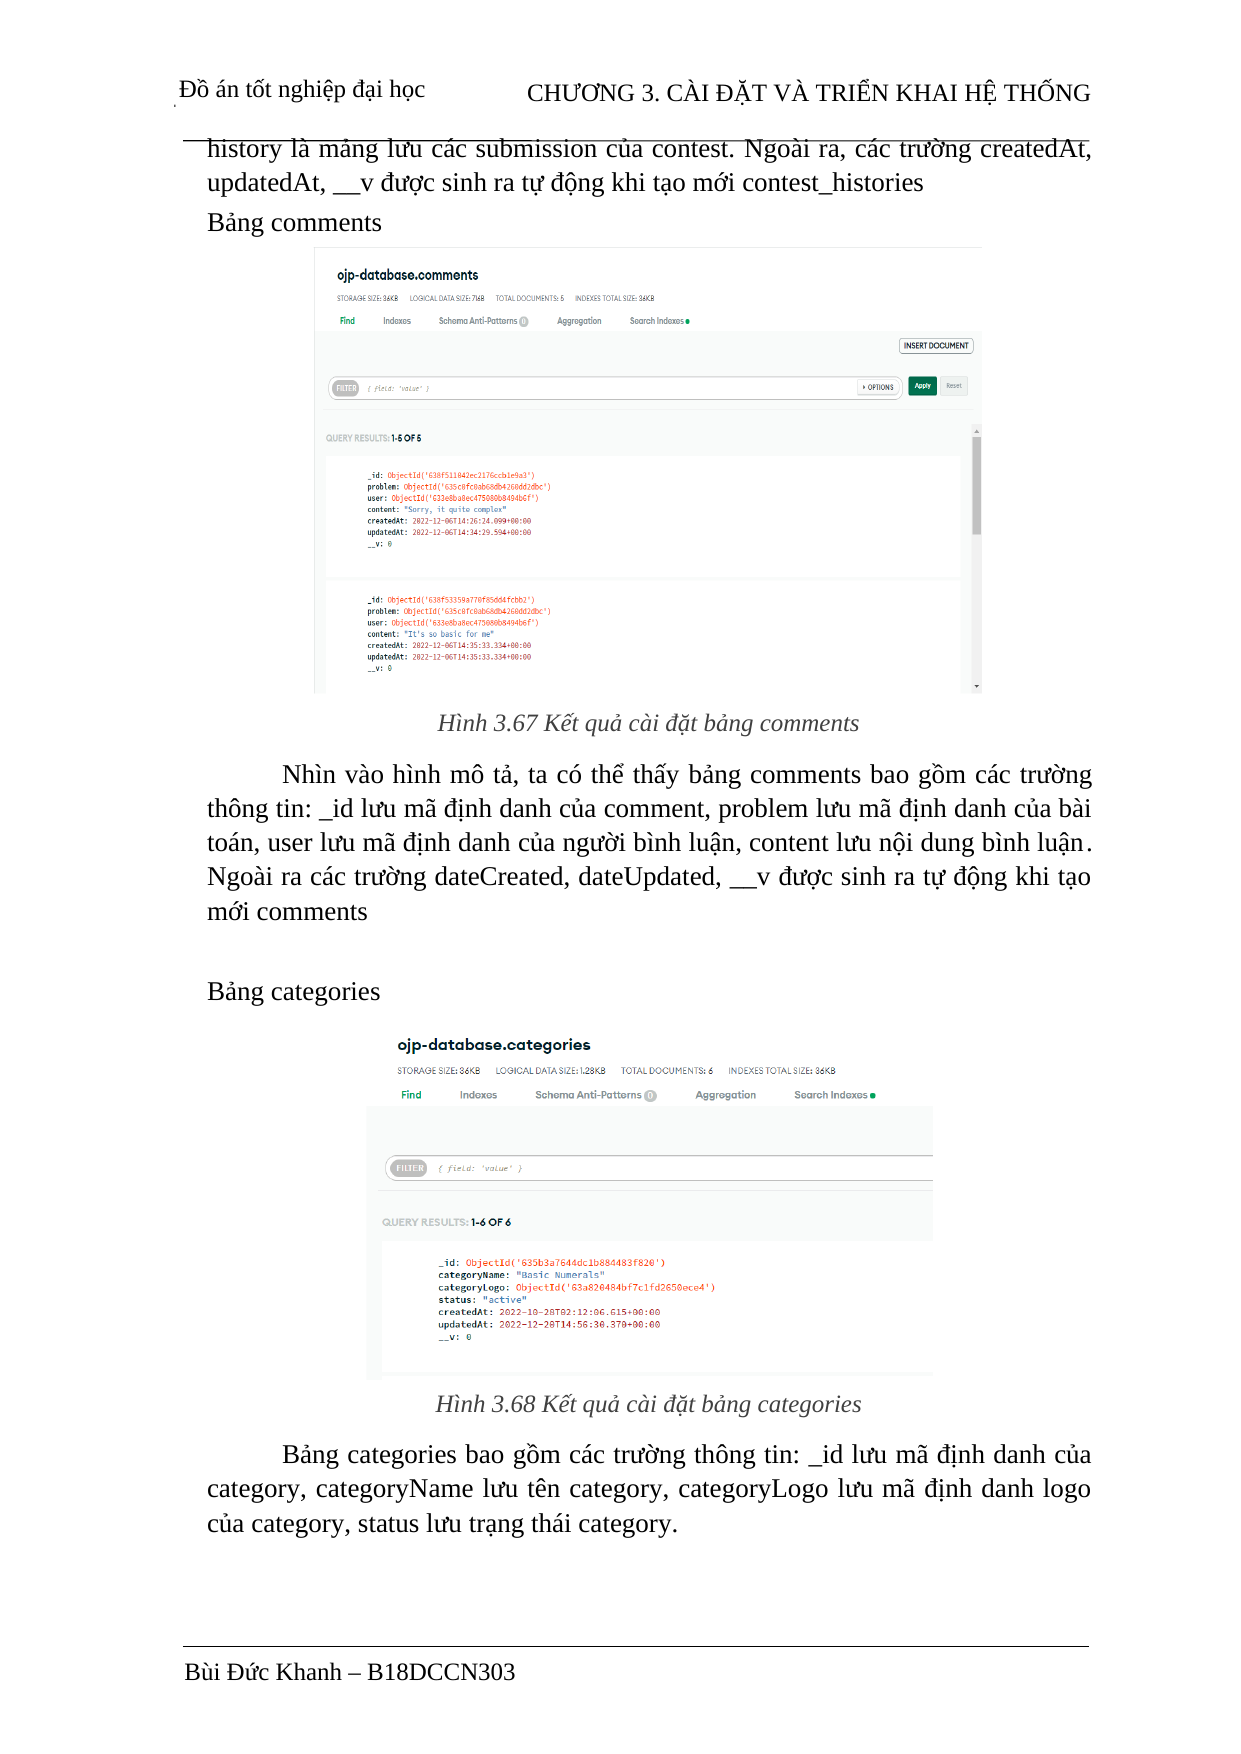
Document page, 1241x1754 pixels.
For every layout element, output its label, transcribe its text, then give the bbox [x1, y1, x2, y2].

picture [313, 247, 986, 699]
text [207, 132, 1092, 197]
text Bảng categories [207, 975, 1092, 1007]
picture [366, 1015, 933, 1380]
text Nhìn vào hình mô tả, ta có thể thấy bảng comments bao gồm các trường thông tin: _id lưu mã định danh của comment, problem lưu mã định danh của bài toán, user lưu mã định danh của người bình luận, content lưu nội dung bình luận. Ngoài ra các trường dateCreated, dateUpdated, __v được sinh ra tự động khi tạo mới comments [207, 758, 1092, 926]
text Bảng categories bao gồm các trường thông tin: _id lưu mã định danh của category, categoryName lưu tên category, categoryLogo lưu mã định danh logo của category, status lưu trạng thái category. [207, 1438, 1092, 1538]
text Bảng comments [207, 207, 1092, 238]
